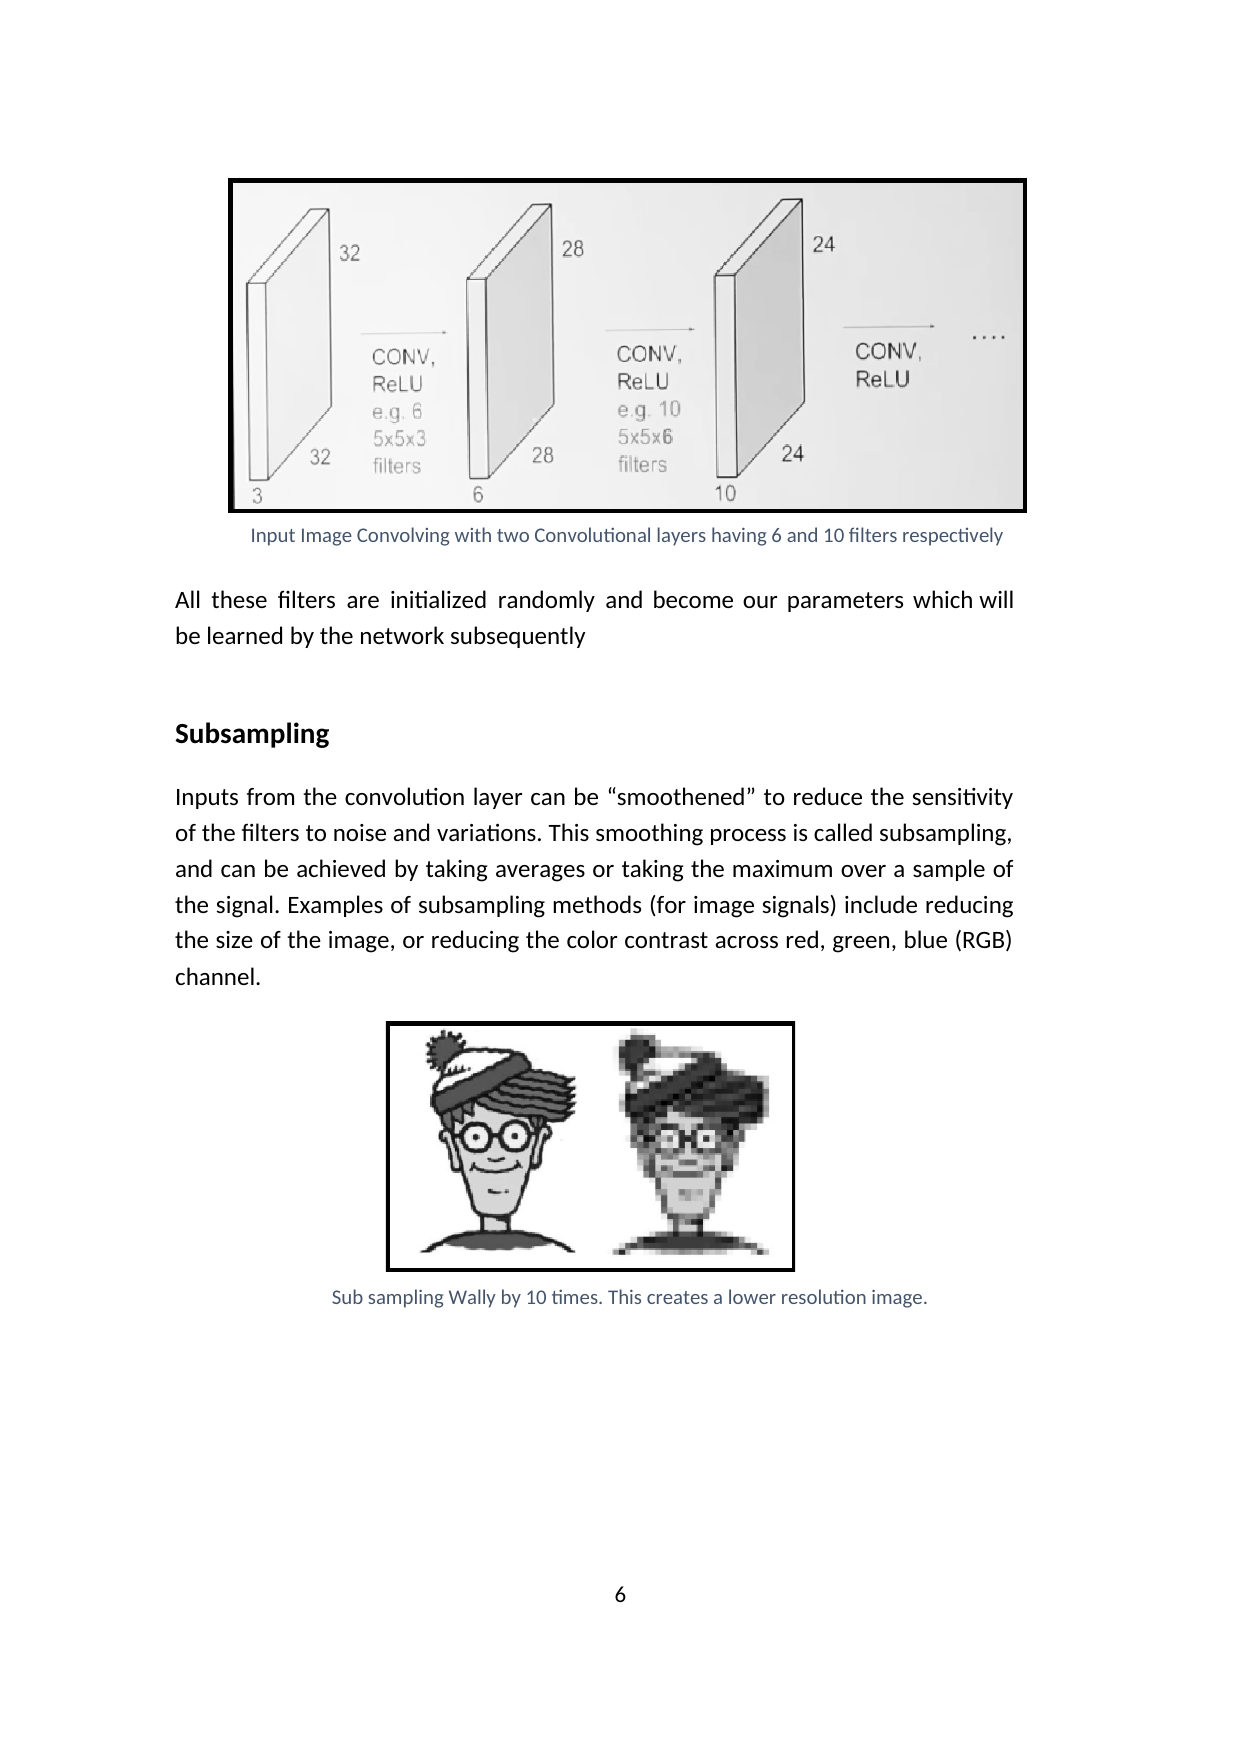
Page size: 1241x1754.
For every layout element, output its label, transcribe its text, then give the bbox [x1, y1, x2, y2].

text Subsampling [175, 715, 1015, 751]
text All these filters are initialized randomly and become our parameters which will be learned by the network subsequently [175, 584, 1015, 650]
text Inputs from the convolution layer can be “smoothened” to reduce the sensitivity of the filters to noise and variations. This smoothing process is called subsampling, and can be achieved by taking averages or taking the maximum over a sample of the signal. Examples of subsampling methods (for image signals) include reducing the size of the image, or reducing the color contrast across red, green, blue (RGB) channel. [175, 781, 1015, 991]
picture [385, 1021, 796, 1272]
